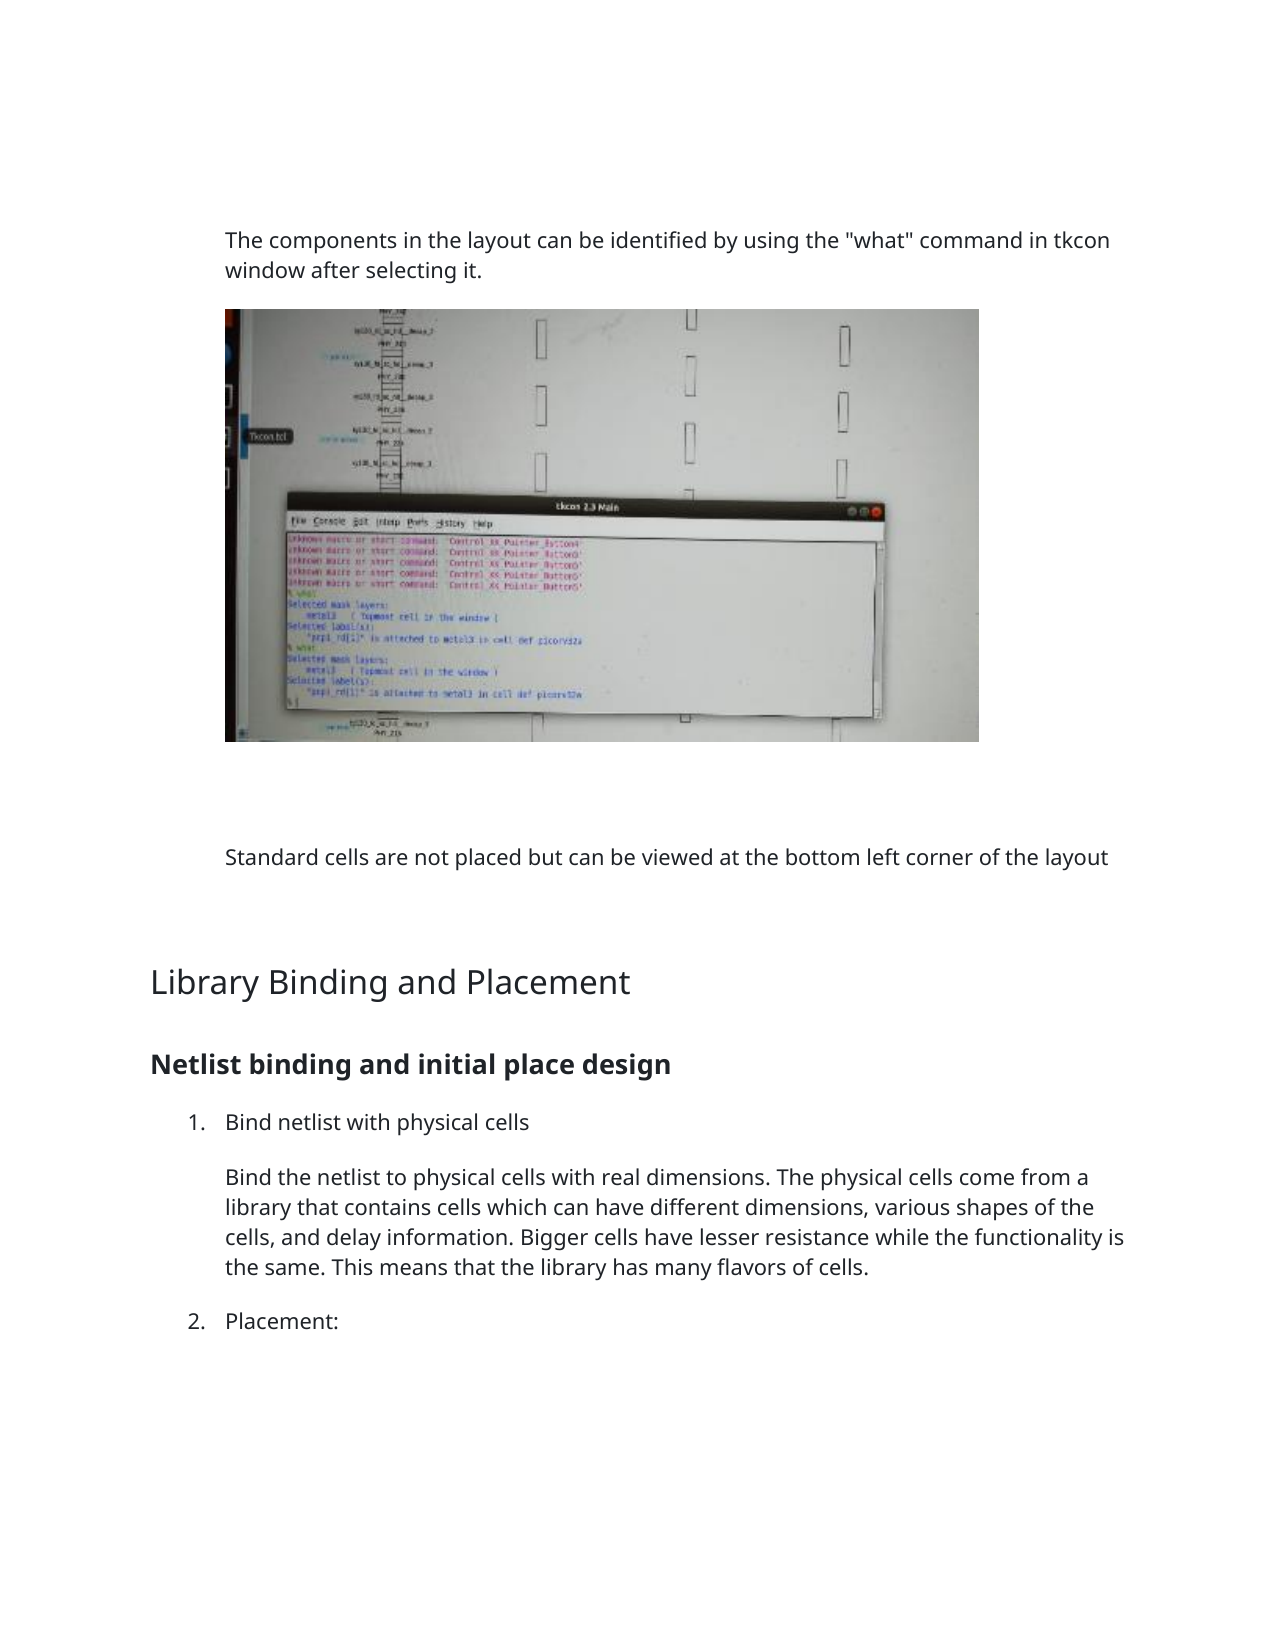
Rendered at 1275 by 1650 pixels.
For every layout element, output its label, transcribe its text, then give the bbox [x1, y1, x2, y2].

text Standard cells are not placed but can be viewed at the bottom left corner of the layout [225, 842, 1125, 921]
text The components in the layout can be identified by using the "what" command in tkcon window after selecting it. [225, 225, 1125, 285]
text Bind the netlist to physical cells with real dimensions. The physical cells come from a library that contains cells which can have different dimensions, various shapes of the cells, and delay information. Bigger cells have lesser resistance while the functionality is the same. This means that the library has many flavors of cells. [225, 1162, 1125, 1281]
subtitle Netlist binding and initial place design [150, 1045, 1125, 1082]
list Bind netlist with physical cells [187, 1107, 1125, 1137]
list Placement: [187, 1306, 1125, 1336]
subtitle Library Binding and Placement [150, 959, 1125, 1004]
picture [225, 309, 979, 742]
